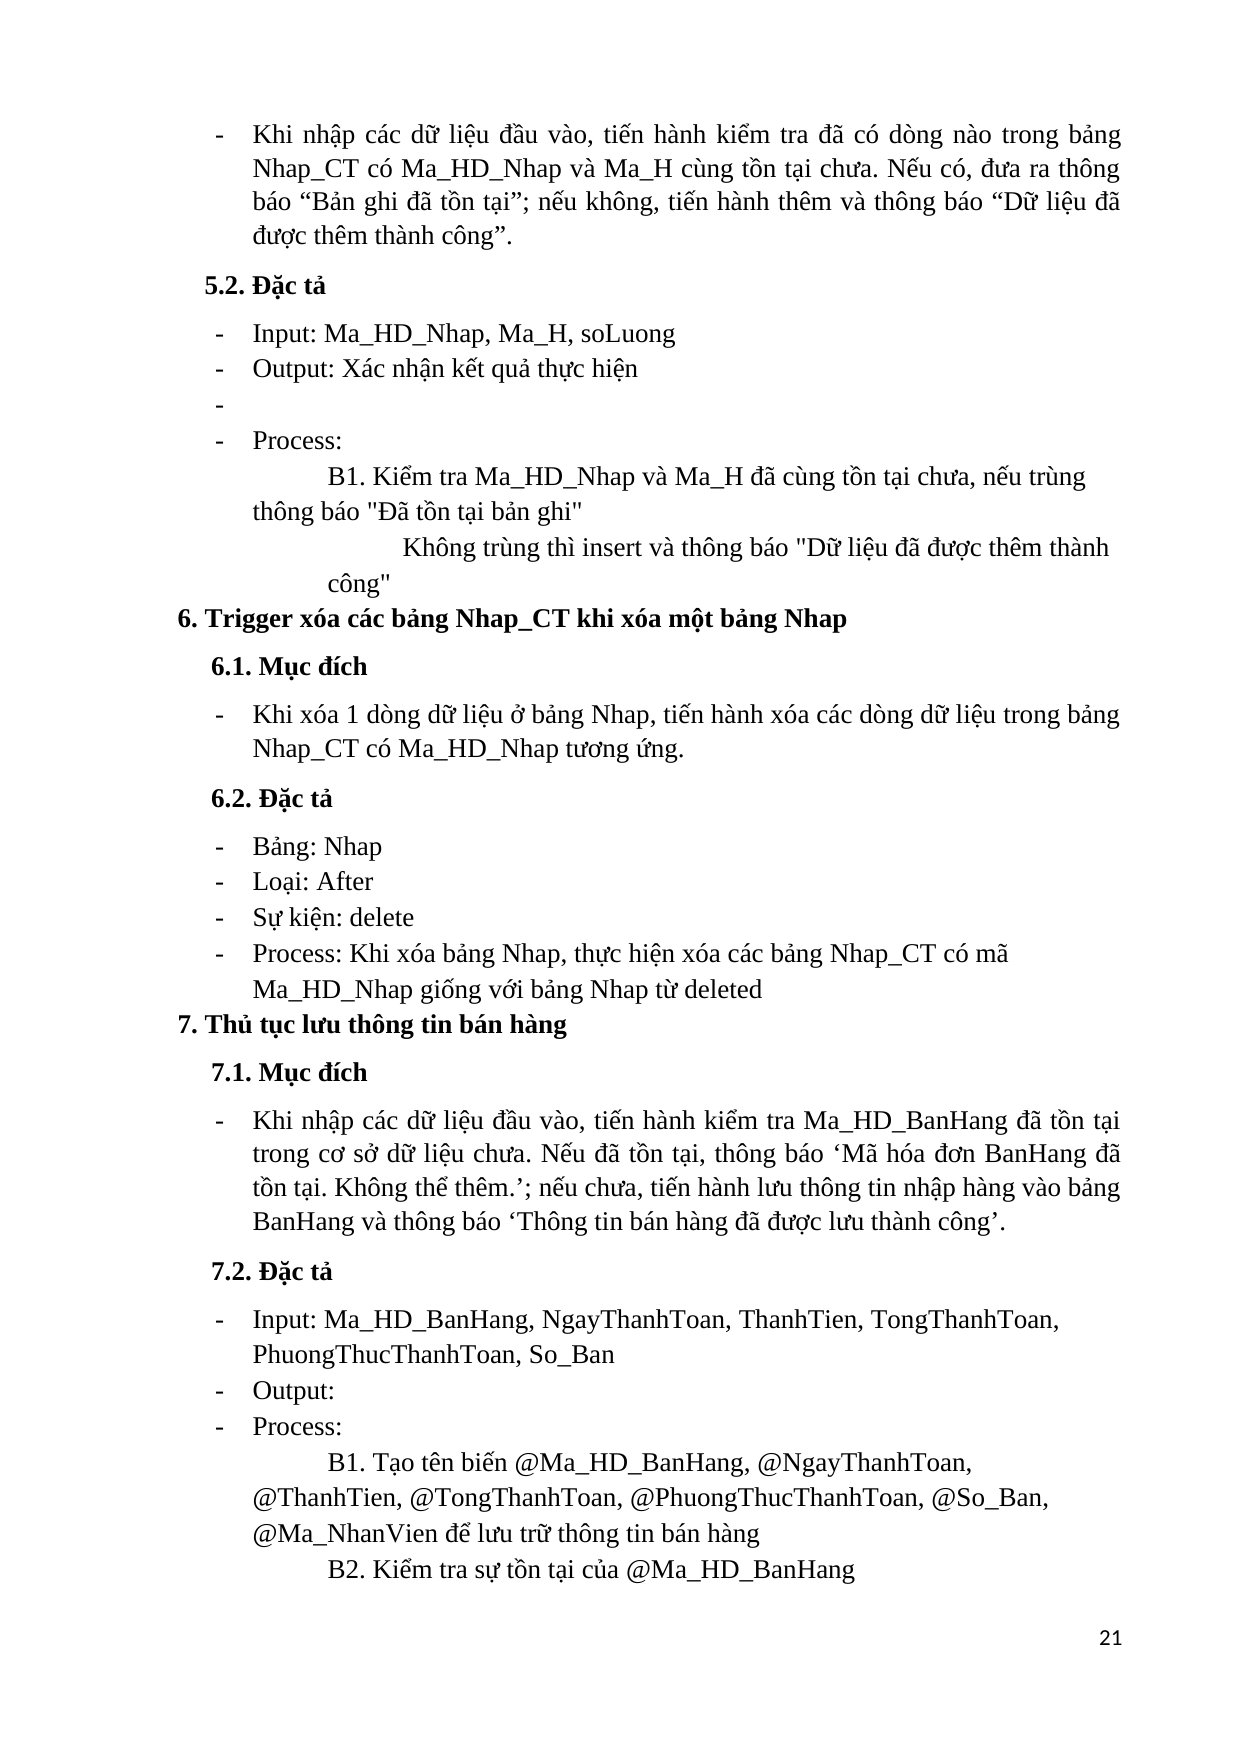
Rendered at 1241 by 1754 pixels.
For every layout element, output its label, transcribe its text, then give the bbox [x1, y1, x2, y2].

list Process: [215, 1410, 1122, 1441]
subtitle 5.2. Đặc tả [177, 269, 1122, 300]
text B1. Tạo tên biến @Ma_HD_BanHang, @NgayThanhToan, @ThanhTien, @TongThanhToan, @PhuongThucThanhToan, @So_Ban, @Ma_NhanVien để lưu trữ thông tin bán hàng [252, 1446, 1122, 1548]
list Output: Xác nhận kết quả thực hiện [215, 352, 1122, 384]
list Input: Ma_HD_BanHang, NgayThanhToan, ThanhTien, TongThanhToan, PhuongThucThanhToan, So_Ban [215, 1303, 1122, 1369]
text B1. Kiểm tra Ma_HD_Nhap và Ma_H đã cùng tồn tại chưa, nếu trùng thông báo "Đã tồn tại bản ghi" [252, 460, 1122, 527]
list Output: [215, 1374, 1122, 1405]
subtitle 6. Trigger xóa các bảng Nhap_CT khi xóa một bảng Nhap [177, 603, 1122, 634]
subtitle 6.1. Mục đích [177, 650, 1122, 682]
list Khi nhập các dữ liệu đầu vào, tiến hành kiểm tra đã có dòng nào trong bảng Nhap_CT có Ma_HD_Nhap và Ma_H cùng tồn tại chưa. Nếu có, đưa ra thông báo “Bản ghi đã tồn tại”; nếu không, tiến hành thêm và thông báo “Dữ liệu đã được thêm thành công”. [215, 118, 1122, 250]
list Input: Ma_HD_Nhap, Ma_H, soLuong [215, 317, 1122, 348]
list Process: [215, 424, 1122, 455]
subtitle 7.2. Đặc tả [177, 1255, 1122, 1286]
list Khi nhập các dữ liệu đầu vào, tiến hành kiểm tra Ma_HD_BanHang đã tồn tại trong cơ sở dữ liệu chưa. Nếu đã tồn tại, thông báo ‘Mã hóa đơn BanHang đã tồn tại. Không thể thêm.’; nếu chưa, tiến hành lưu thông tin nhập hàng vào bảng BanHang và thông báo ‘Thông tin bán hàng đã được lưu thành công’. [215, 1104, 1122, 1236]
list Khi xóa 1 dòng dữ liệu ở bảng Nhap, tiến hành xóa các dòng dữ liệu trong bảng Nhap_CT có Ma_HD_Nhap tương ứng. [215, 698, 1122, 763]
subtitle 6.2. Đặc tả [177, 782, 1122, 813]
text Không trùng thì insert và thông báo "Dữ liệu đã được thêm thành công" [327, 531, 1122, 598]
list Process: Khi xóa bảng Nhap, thực hiện xóa các bảng Nhap_CT có mã Ma_HD_Nhap giống với bảng Nhap từ deleted [215, 937, 1122, 1004]
list Loại: After [215, 866, 1122, 897]
list Sự kiện: delete [215, 901, 1122, 932]
list Bảng: Nhap [215, 830, 1122, 861]
subtitle 7. Thủ tục lưu thông tin bán hàng [177, 1008, 1122, 1039]
text B2. Kiểm tra sự tồn tại của @Ma_HD_BanHang [252, 1553, 1122, 1584]
subtitle 7.1. Mục đích [177, 1056, 1122, 1087]
